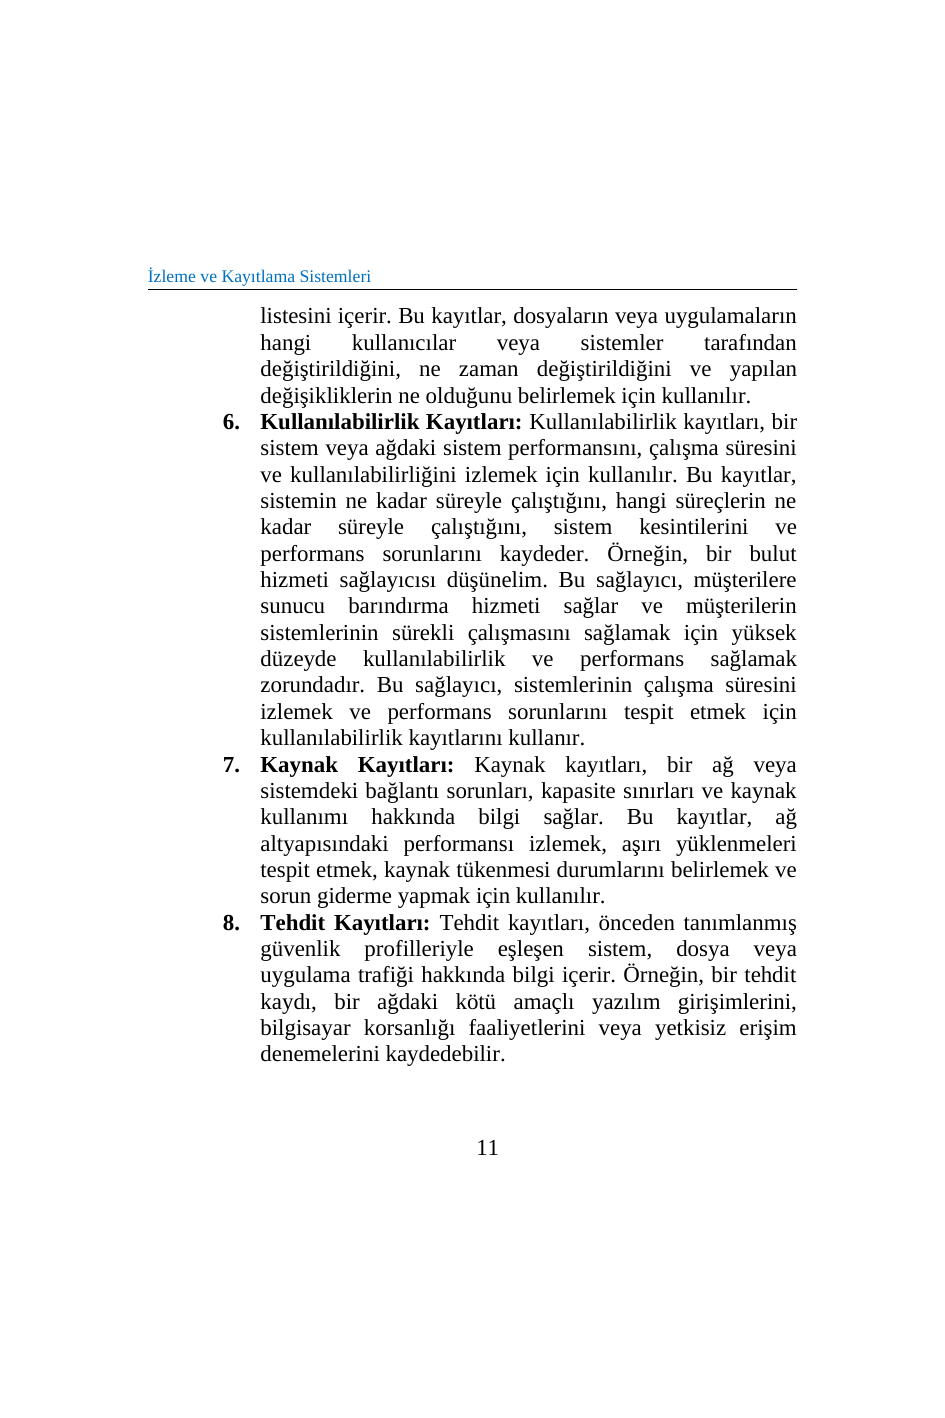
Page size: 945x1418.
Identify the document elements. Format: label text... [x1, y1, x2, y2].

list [223, 303, 797, 408]
list Kaynak Kayıtları: Kaynak kayıtları, bir ağ veya sistemdeki bağlantı sorunları, kapasite sınırları ve kaynak kullanımı hakkında bilgi sağlar. Bu kayıtlar, ağ altyapısındaki performansı izlemek, aşırı yüklenmeleri tespit etmek, kaynak tükenmesi durumlarını belirlemek ve sorun giderme yapmak için kullanılır. [223, 751, 797, 909]
list Kullanılabilirlik Kayıtları: Kullanılabilirlik kayıtları, bir sistem veya ağdaki sistem performansını, çalışma süresini ve kullanılabilirliğini izlemek için kullanılır. Bu kayıtlar, sistemin ne kadar süreyle çalıştığını, hangi süreçlerin ne kadar süreyle çalıştığını, sistem kesintilerini ve performans sorunlarını kaydeder. Örneğin, bir bulut hizmeti sağlayıcısı düşünelim. Bu sağlayıcı, müşterilere sunucu barındırma hizmeti sağlar ve müşterilerin sistemlerinin sürekli çalışmasını sağlamak için yüksek düzeyde kullanılabilirlik ve performans sağlamak zorundadır. Bu sağlayıcı, sistemlerinin çalışma süresini izlemek ve performans sorunlarını tespit etmek için kullanılabilirlik kayıtlarını kullanır. [223, 408, 797, 751]
list Tehdit Kayıtları: Tehdit kayıtları, önceden tanımlanmış güvenlik profilleriyle eşleşen sistem, dosya veya uygulama trafiği hakkında bilgi içerir. Örneğin, bir tehdit kaydı, bir ağdaki kötü amaçlı yazılım girişimlerini, bilgisayar korsanlığı faaliyetlerini veya yetkisiz erişim denemelerini kaydedebilir. [223, 909, 797, 1067]
